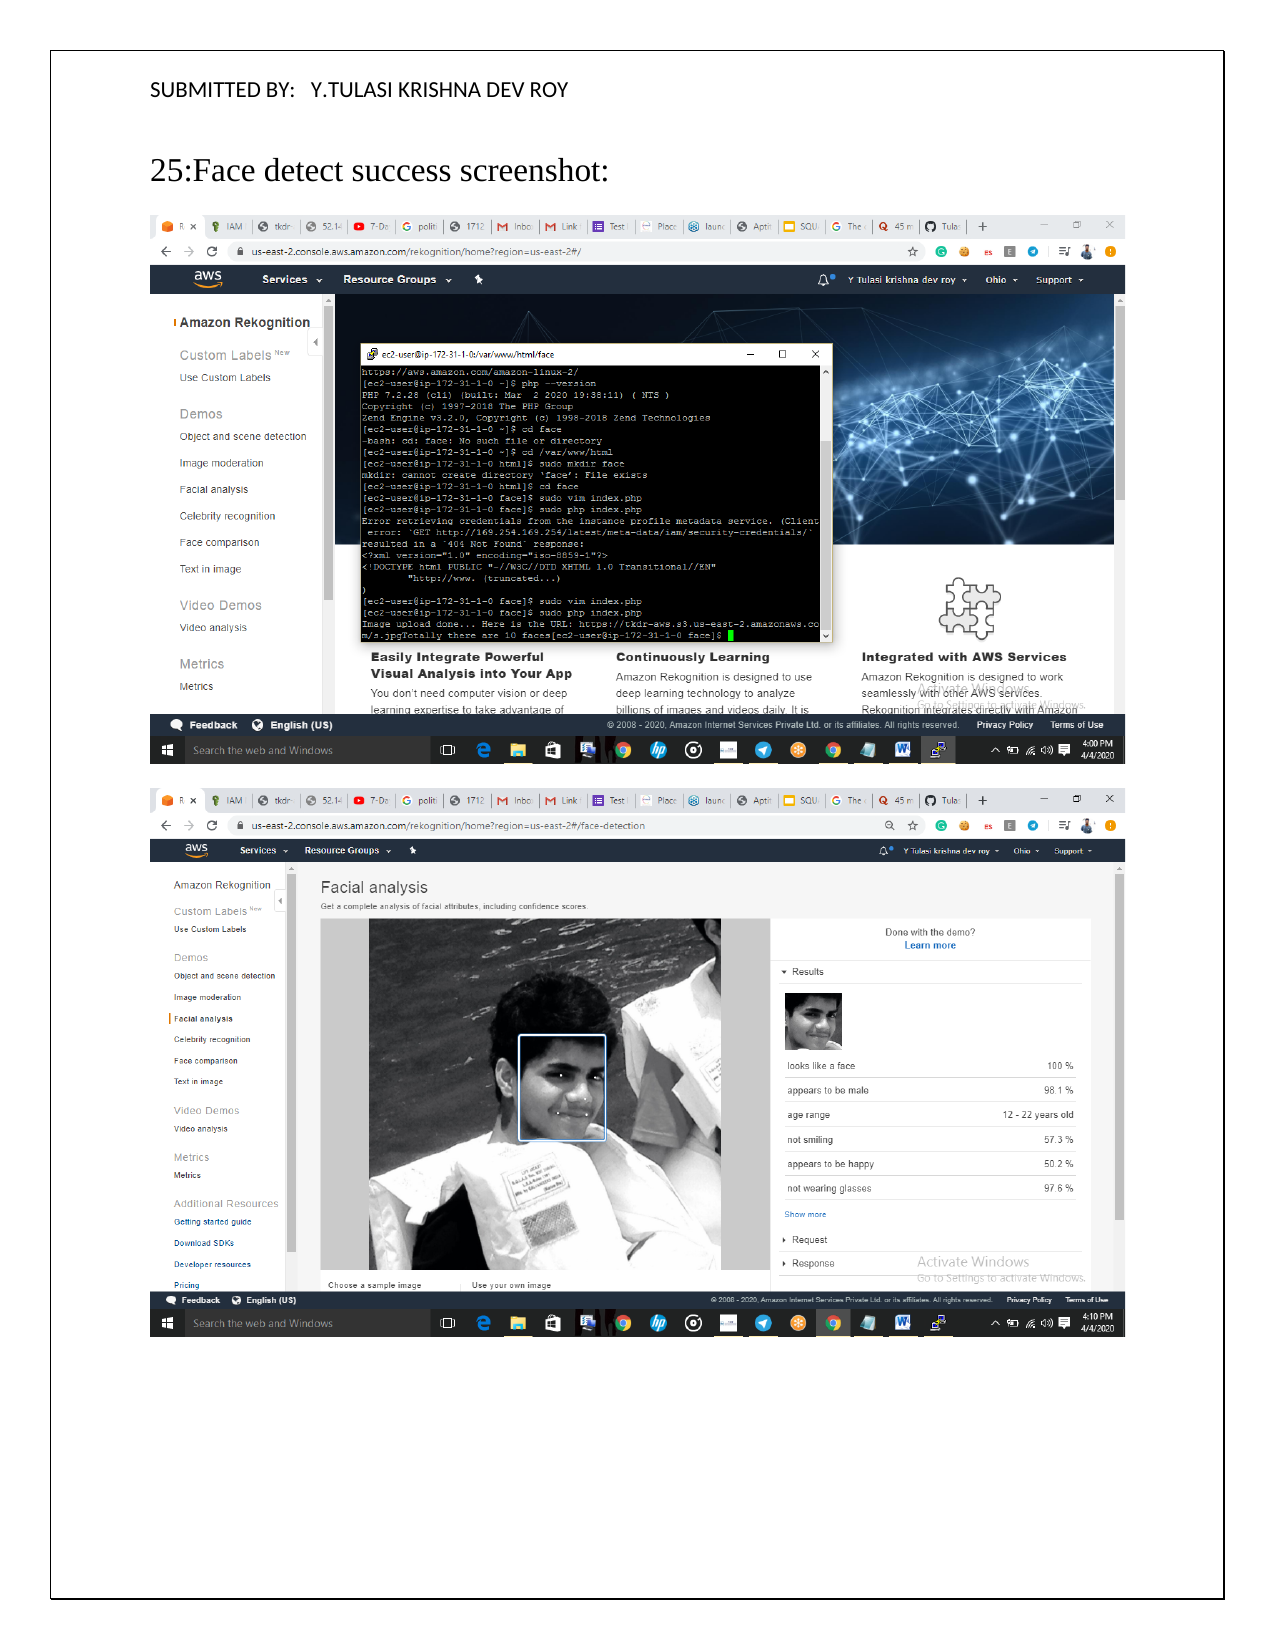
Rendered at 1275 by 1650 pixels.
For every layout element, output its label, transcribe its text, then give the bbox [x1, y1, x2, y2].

text 25:Face detect success screenshot: [150, 150, 1124, 188]
picture [150, 788, 1125, 1337]
picture [150, 215, 1125, 764]
